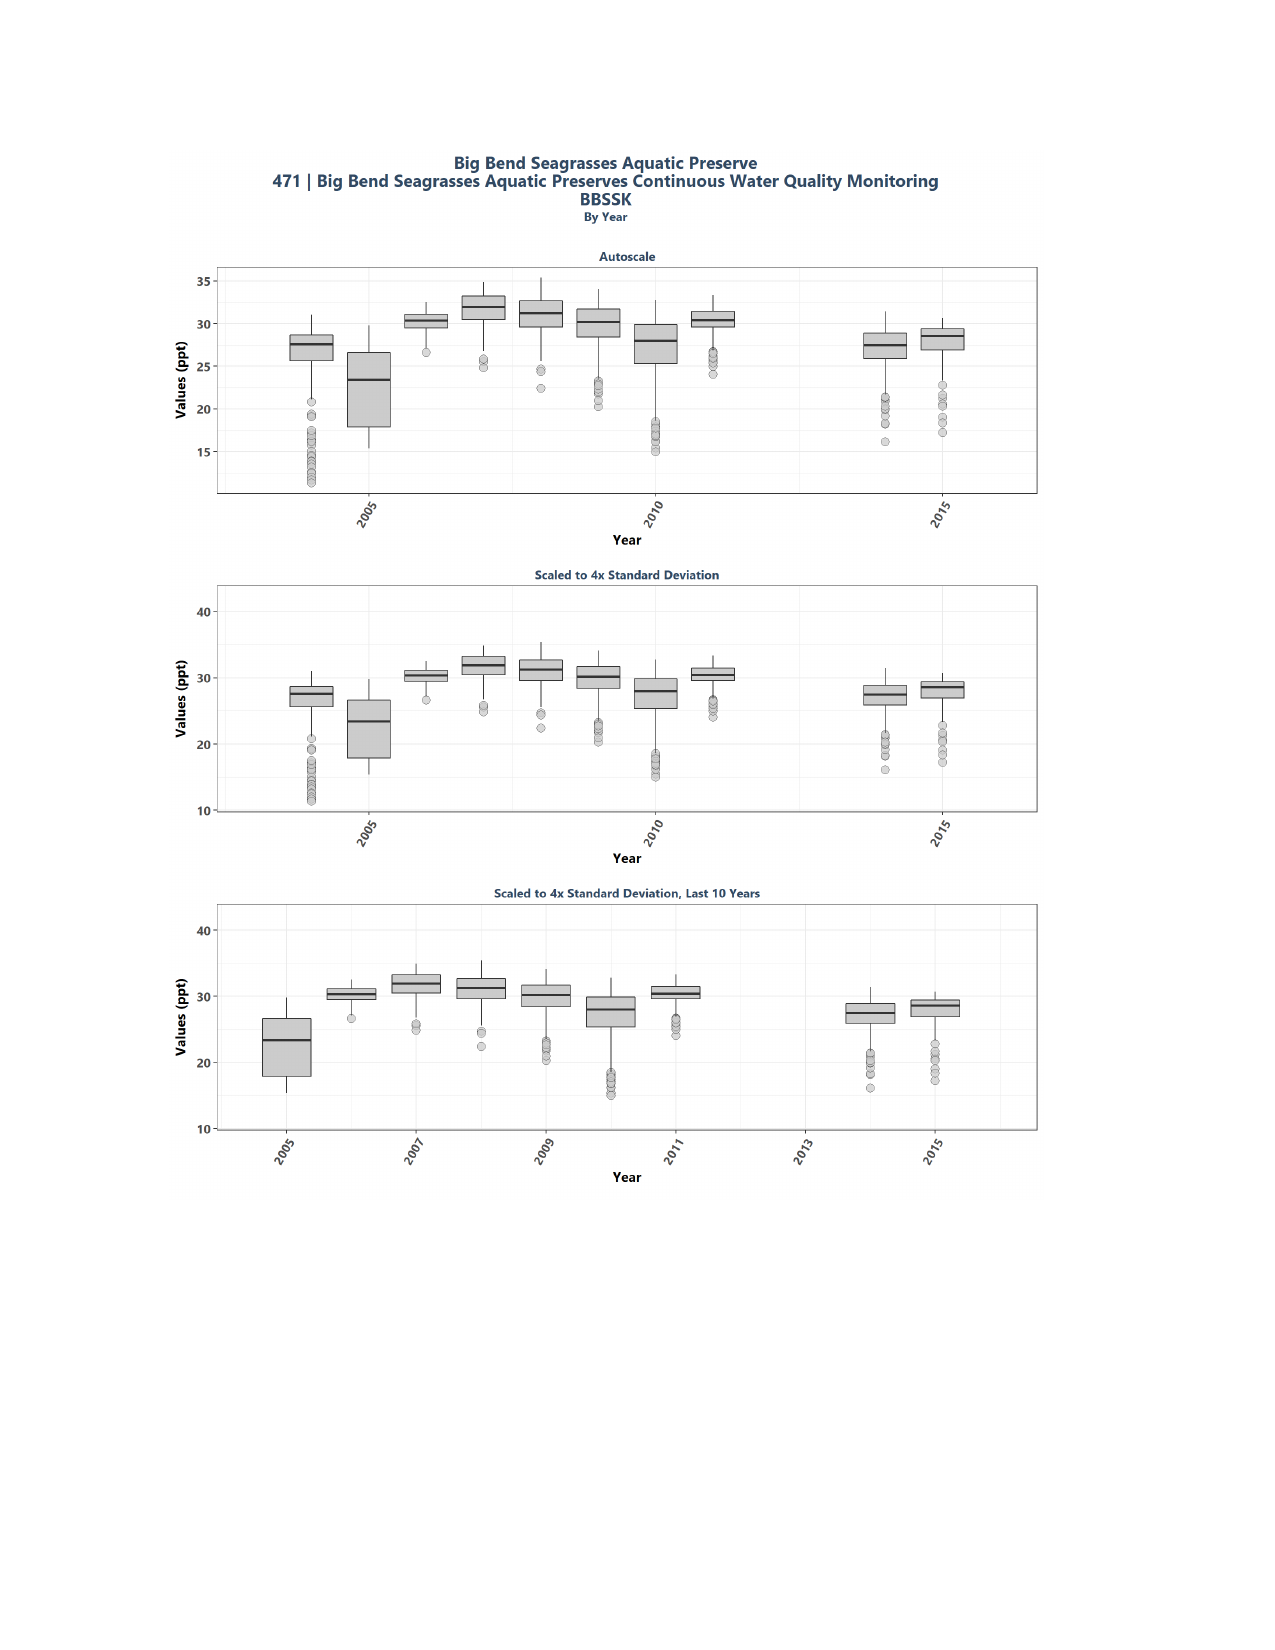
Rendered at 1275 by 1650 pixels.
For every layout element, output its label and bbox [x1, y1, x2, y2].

picture [168, 150, 1044, 1200]
